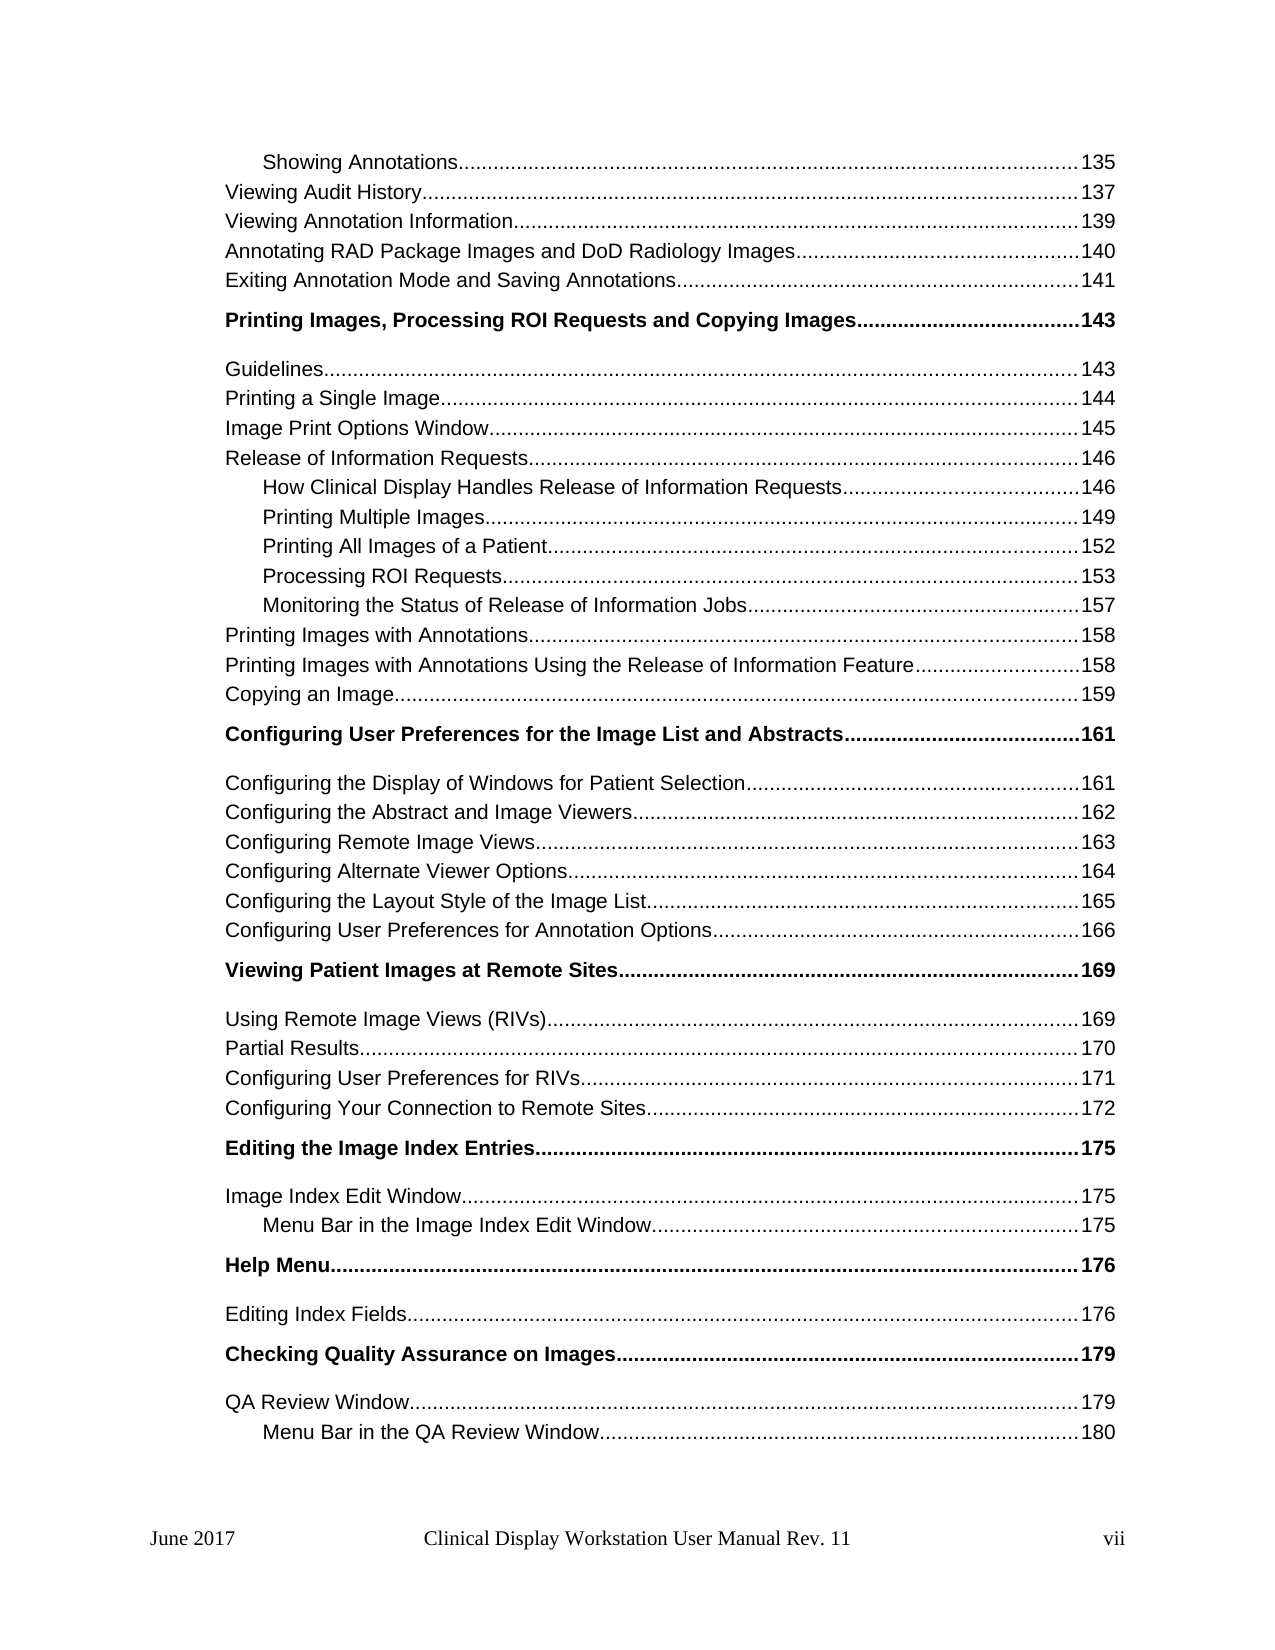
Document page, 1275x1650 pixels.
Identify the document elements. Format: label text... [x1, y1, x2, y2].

text Exiting Annotation Mode and Saving Annotations 141 [225, 268, 1125, 292]
text Using Remote Image Views (RIVs) 169 [225, 1007, 1125, 1031]
text Checking Quality Assurance on Images 179 [225, 1342, 1125, 1366]
text Configuring Your Connection to Remote Sites 172 [225, 1095, 1125, 1119]
text Image Print Options Window 145 [225, 416, 1125, 440]
text Printing Images, Processing ROI Requests and Copying Images 143 [225, 308, 1125, 332]
text Viewing Patient Images at Remote Sites 169 [225, 958, 1125, 982]
text Guidelines 143 [225, 357, 1125, 381]
text Copying an Image 159 [225, 682, 1125, 706]
text Editing Index Fields 176 [225, 1302, 1125, 1326]
text Printing All Images of a Patient 152 [262, 534, 1125, 558]
text How Clinical Display Handles Release of Information Requests 146 [262, 475, 1125, 499]
text Image Index Edit Window 175 [225, 1184, 1125, 1208]
text Editing the Image Index Entries 175 [225, 1135, 1125, 1159]
text Printing a Single Image 144 [225, 386, 1125, 410]
text Release of Information Requests 146 [225, 445, 1125, 469]
text Configuring the Abstract and Image Viewers 162 [225, 800, 1125, 824]
text Printing Multiple Images 149 [262, 504, 1125, 528]
text Configuring Alternate Viewer Options 164 [225, 859, 1125, 883]
text Monitoring the Status of Release of Information Jobs 157 [262, 593, 1125, 617]
text Processing ROI Requests 153 [262, 564, 1125, 588]
text Menu Bar in the Image Index Edit Window 175 [262, 1213, 1125, 1237]
text Partial Results 170 [225, 1036, 1125, 1060]
text Printing Images with Annotations 158 [225, 623, 1125, 647]
text Viewing Audit History 137 [225, 179, 1125, 203]
text Configuring the Display of Windows for Patient Selection 161 [225, 770, 1125, 794]
text Annotating RAD Package Images and DoD Radiology Images 140 [225, 239, 1125, 263]
text Configuring the Layout Style of the Image List 165 [225, 889, 1125, 913]
text Help Menu 176 [225, 1253, 1125, 1277]
text Showing Annotations 135 [262, 150, 1125, 174]
text QA Review Window 179 [225, 1390, 1125, 1414]
text Configuring User Preferences for the Image List and Abstracts 161 [225, 722, 1125, 746]
text Configuring Remote Image Views 163 [225, 829, 1125, 853]
text Configuring User Preferences for RIVs 171 [225, 1066, 1125, 1090]
text Configuring User Preferences for Annotation Options 166 [225, 918, 1125, 942]
text Viewing Annotation Information 139 [225, 209, 1125, 233]
text Printing Images with Annotations Using the Release of Information Feature 158 [225, 652, 1125, 676]
text Menu Bar in the QA Review Window 180 [262, 1419, 1125, 1443]
